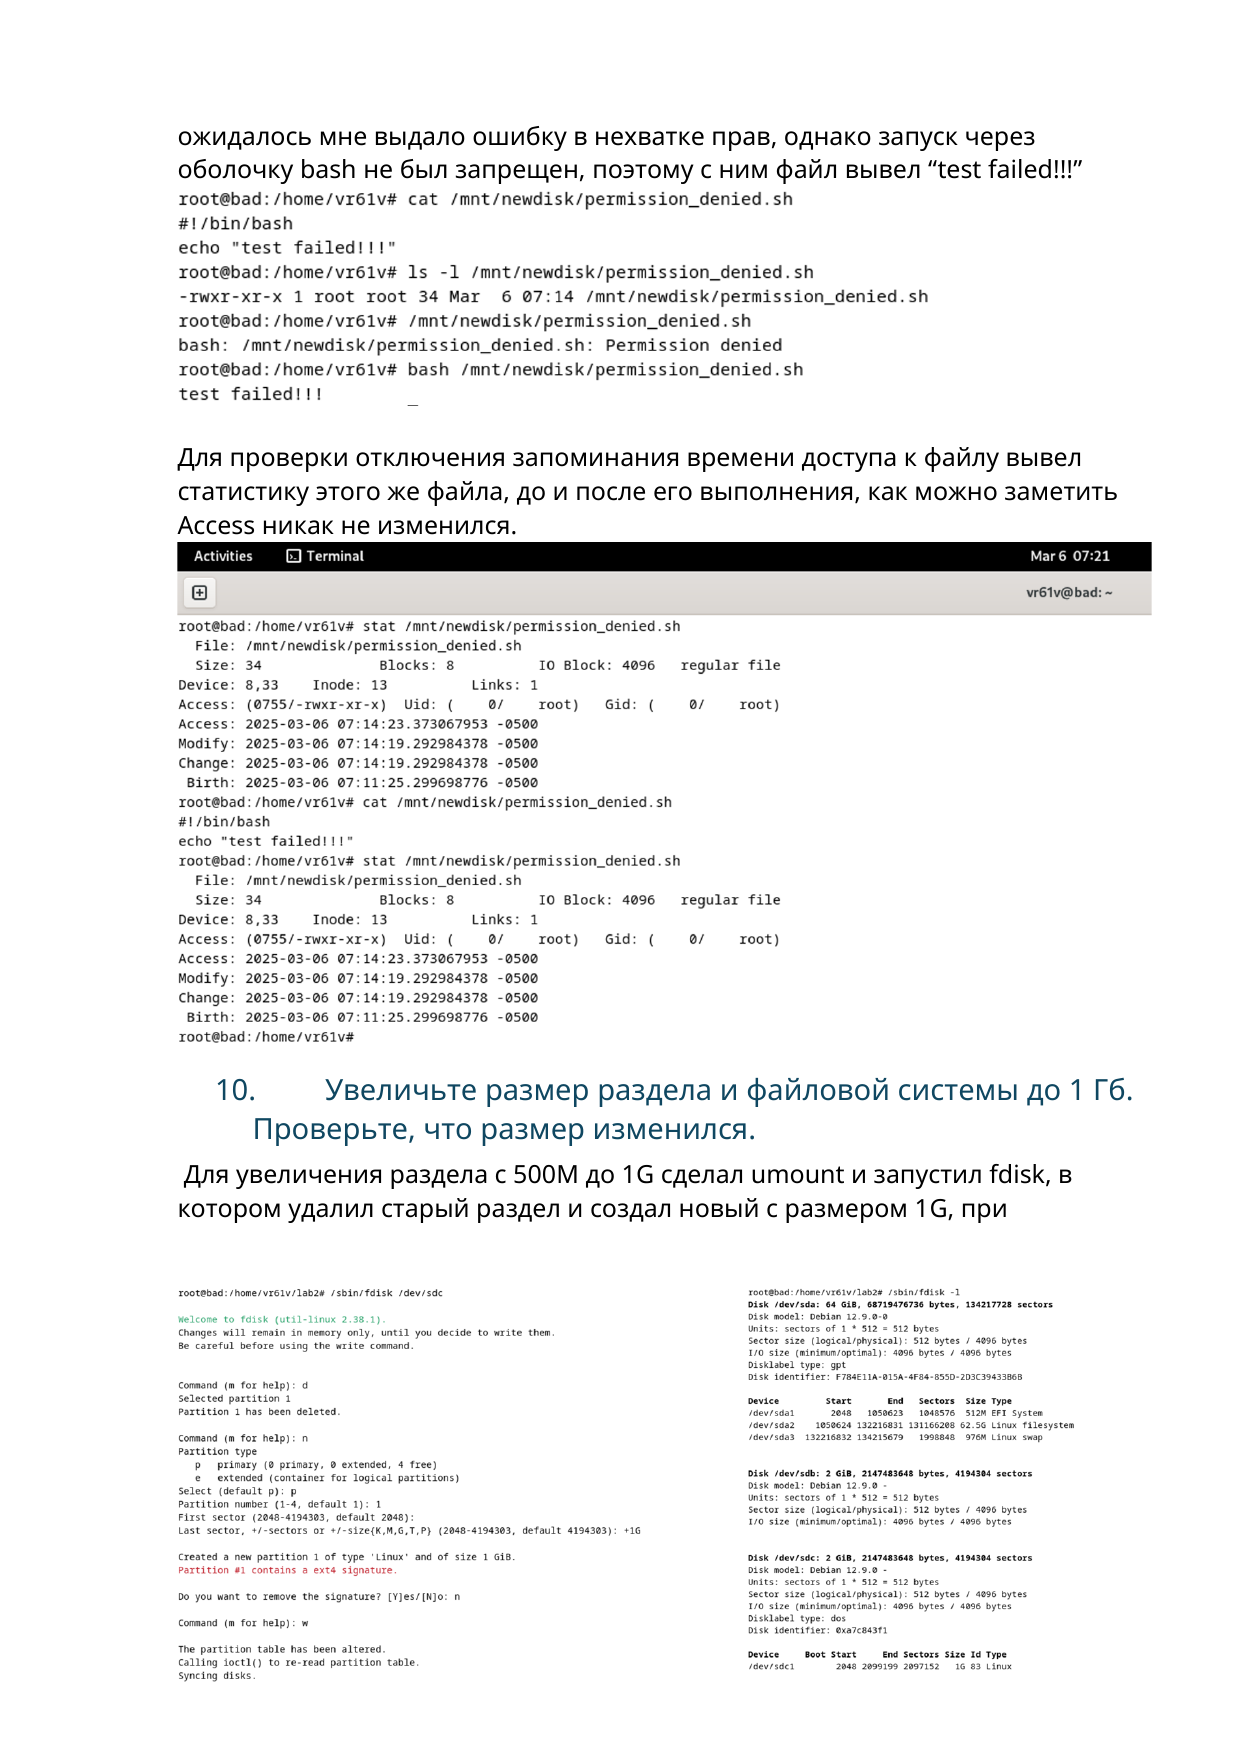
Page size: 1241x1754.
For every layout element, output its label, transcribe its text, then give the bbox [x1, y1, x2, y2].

subtitle Увеличьте размер раздела и файловой системы до 1 Гб. Проверьте, что размер изменился. [215, 1069, 1152, 1148]
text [177, 118, 1152, 186]
picture [177, 1287, 734, 1687]
text Для увеличения раздела с 500M до 1G сделал umount и запустил fdisk, в котором удалил старый раздел и создал новый с размером 1G, при завершении создания указал, что удалять страые данные нельзя, сохранил и вышел. В результате получил новый раздел /dev/sdc1 размером 1G [177, 1156, 1152, 1224]
text Для проверки отключения запоминания времени доступа к файлу вывел статистику этого же файла, до и после его выполнения, как можно заметить Access никак не изменился. [177, 440, 1152, 542]
picture [747, 1287, 1133, 1687]
picture [177, 542, 1152, 1052]
picture [177, 186, 1152, 406]
